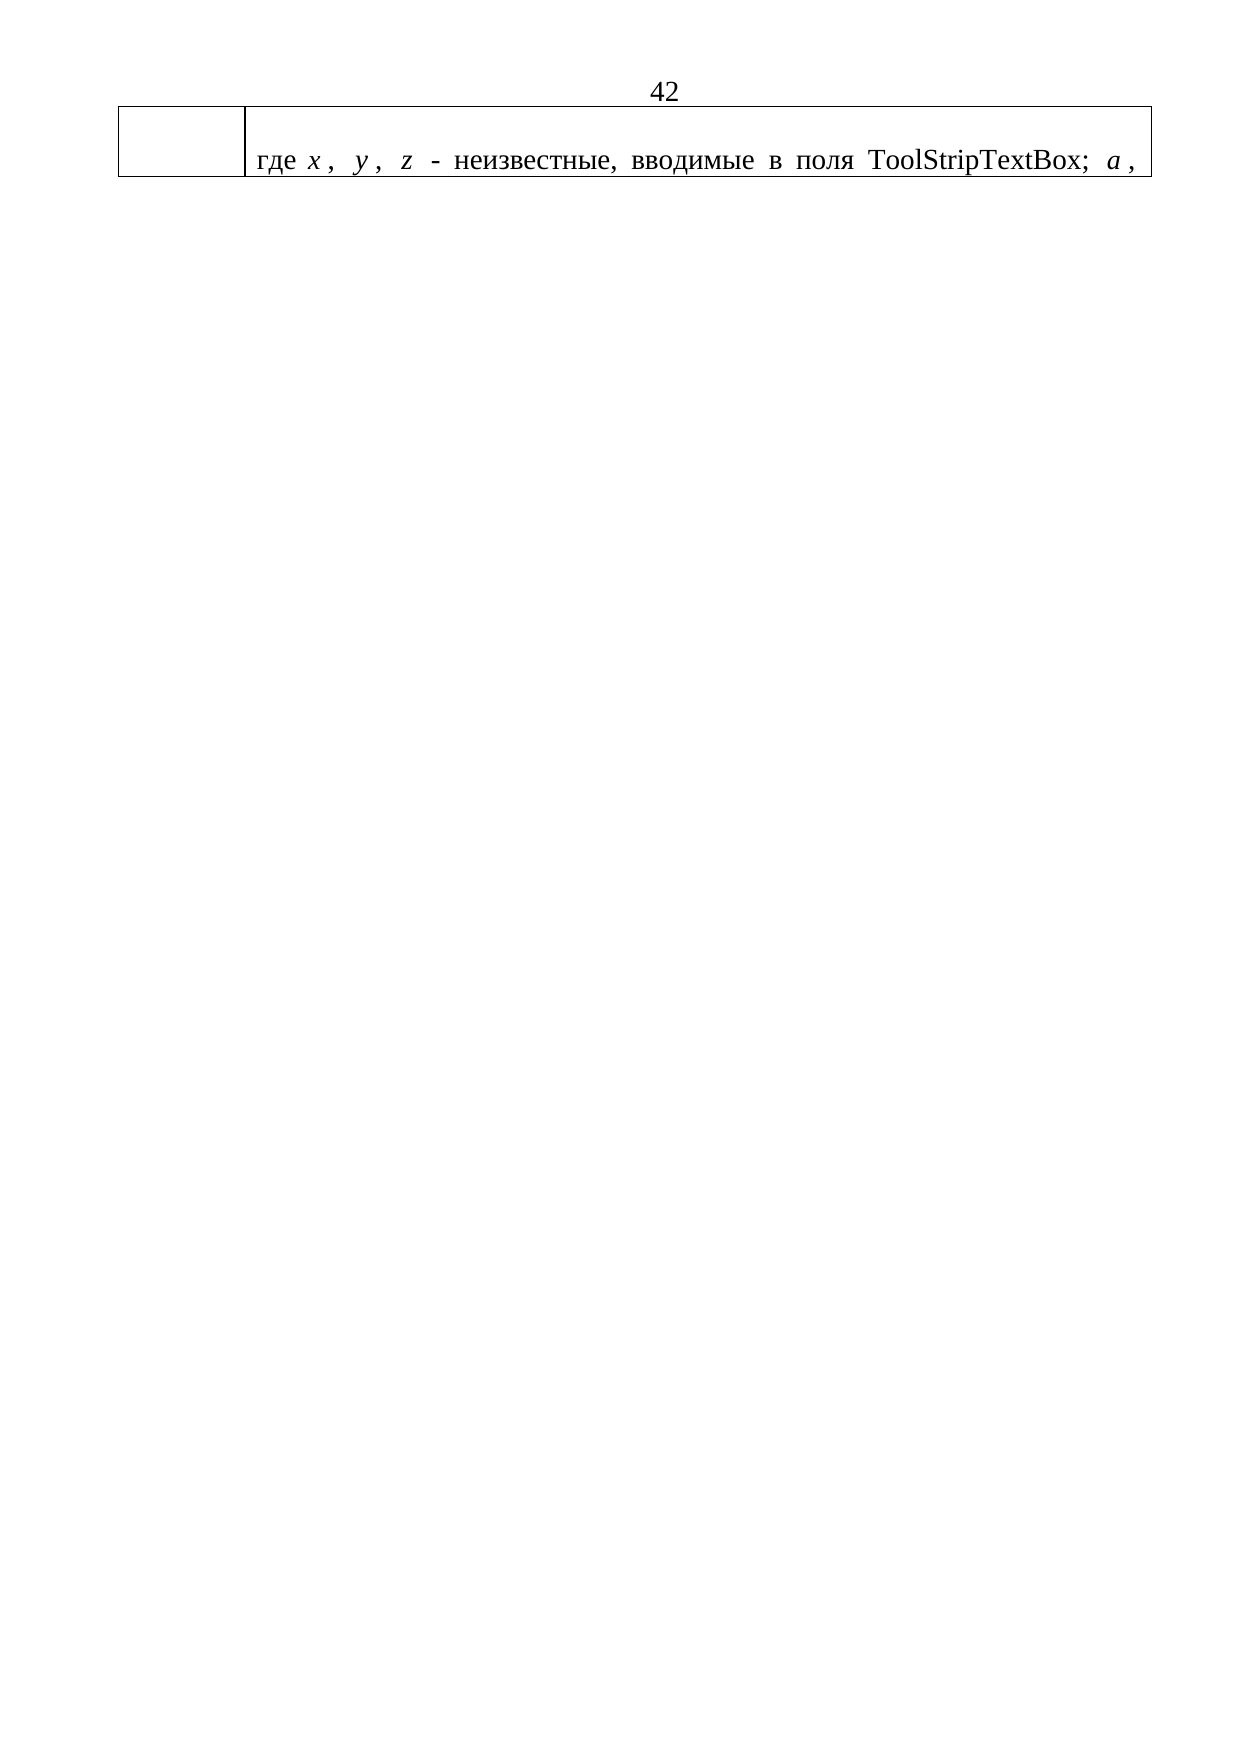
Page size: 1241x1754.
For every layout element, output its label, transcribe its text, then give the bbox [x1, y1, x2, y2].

table_cell 12 [119, 107, 244, 176]
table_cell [246, 107, 1151, 176]
